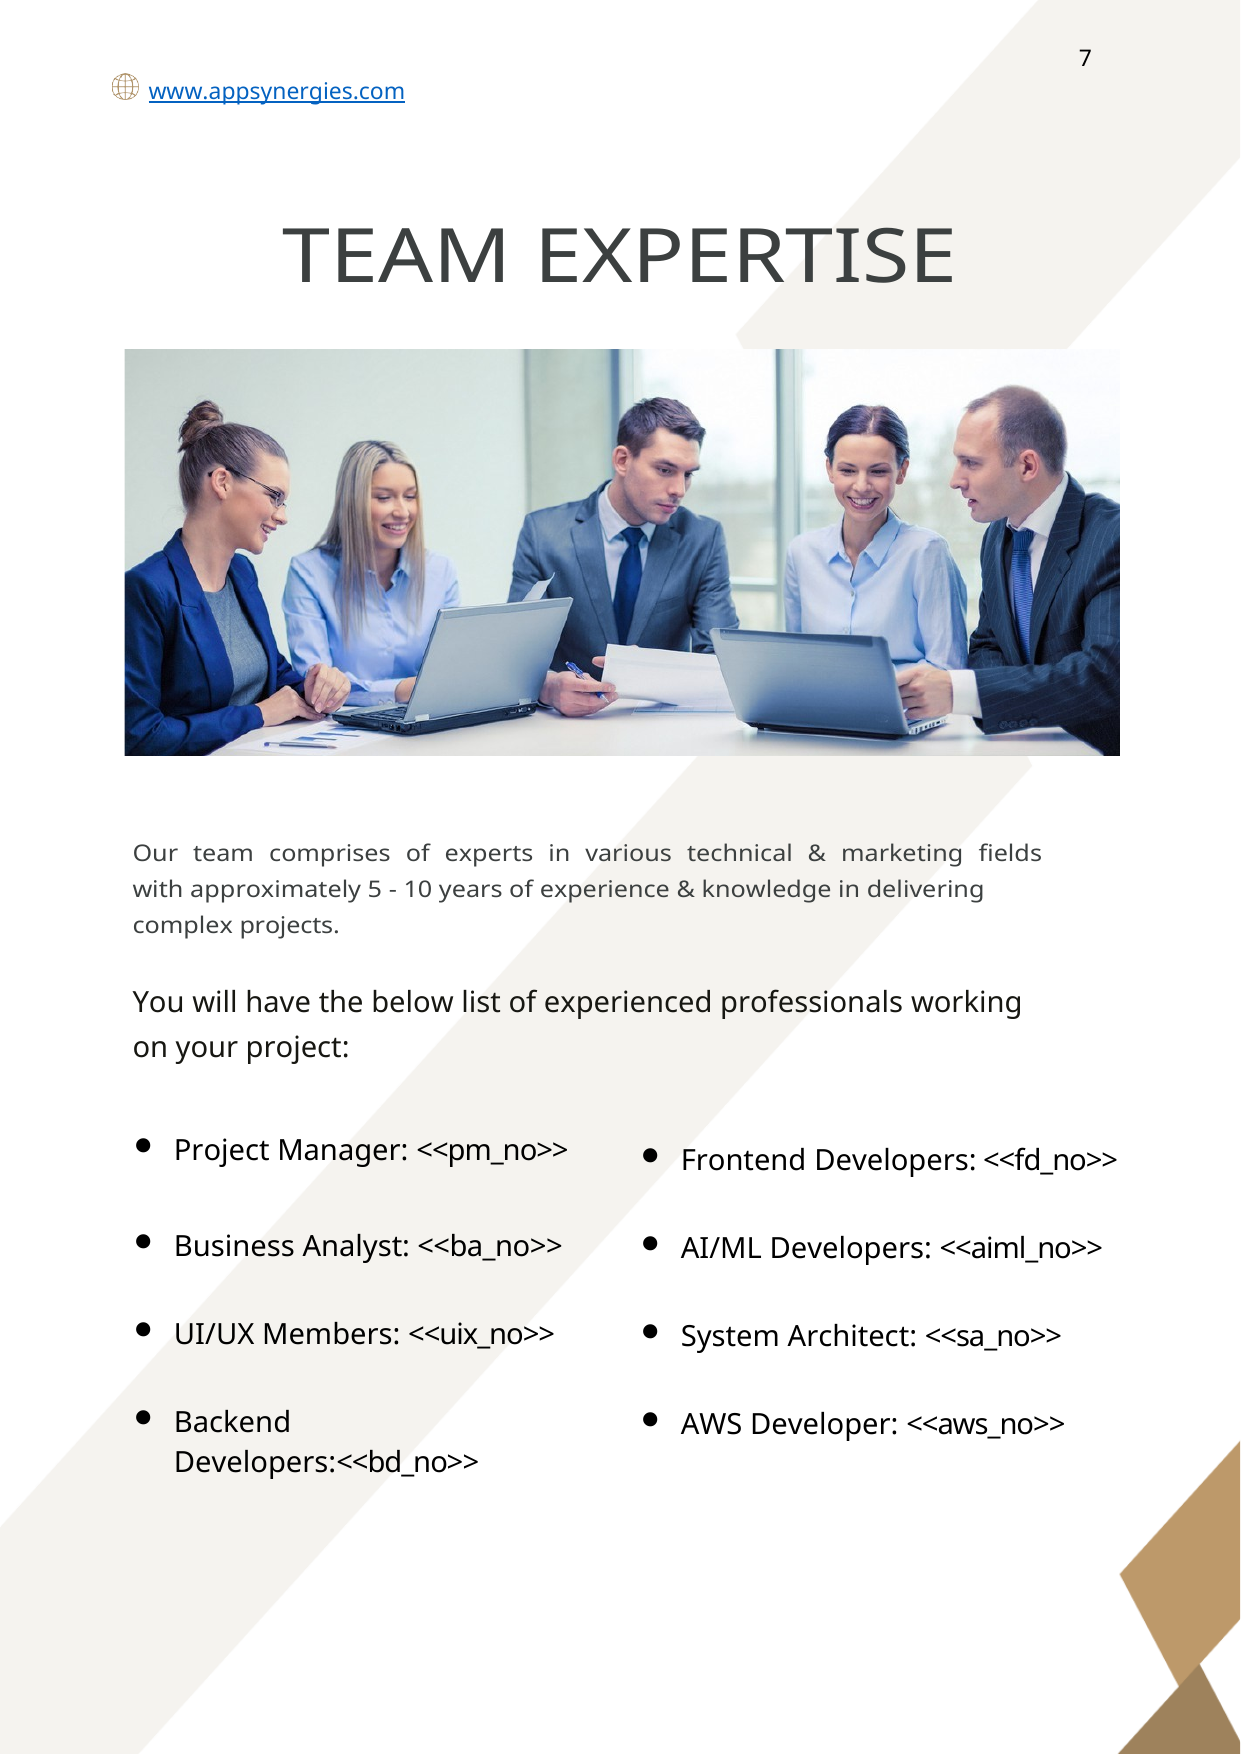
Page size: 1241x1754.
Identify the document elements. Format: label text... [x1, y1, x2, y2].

subtitle AWS Developer: <<aws_no>> [643, 1403, 1240, 1444]
text 7 [1078, 42, 1240, 73]
subtitle System Architect: <<sa_no>> [643, 1316, 1240, 1356]
picture [0, 0, 1241, 1754]
subtitle AI/ML Developers: <<aiml_no>> [643, 1227, 1240, 1268]
subtitle UI/UX Members: <<uix_no>> [136, 1313, 597, 1353]
subtitle Business Analyst: <<ba_no>> [136, 1225, 597, 1265]
subtitle Frontend Developers: <<fd_no>> [643, 1139, 1240, 1180]
text You will have the below list of experienced professionals working on your project: [132, 981, 1034, 1066]
text www.appsynergies.com [112, 74, 1240, 106]
subtitle Project Manager: <<pm_no>> [136, 1129, 597, 1169]
subtitle Backend Developers:<<bd_no>> [136, 1401, 597, 1481]
subtitle TEAM EXPERTISE [109, 202, 1131, 304]
text Our team comprises of experts in various technical & marketing fields with approximately 5 - 10 years of experience & knowledge in delivering complex projects. [132, 836, 1057, 940]
